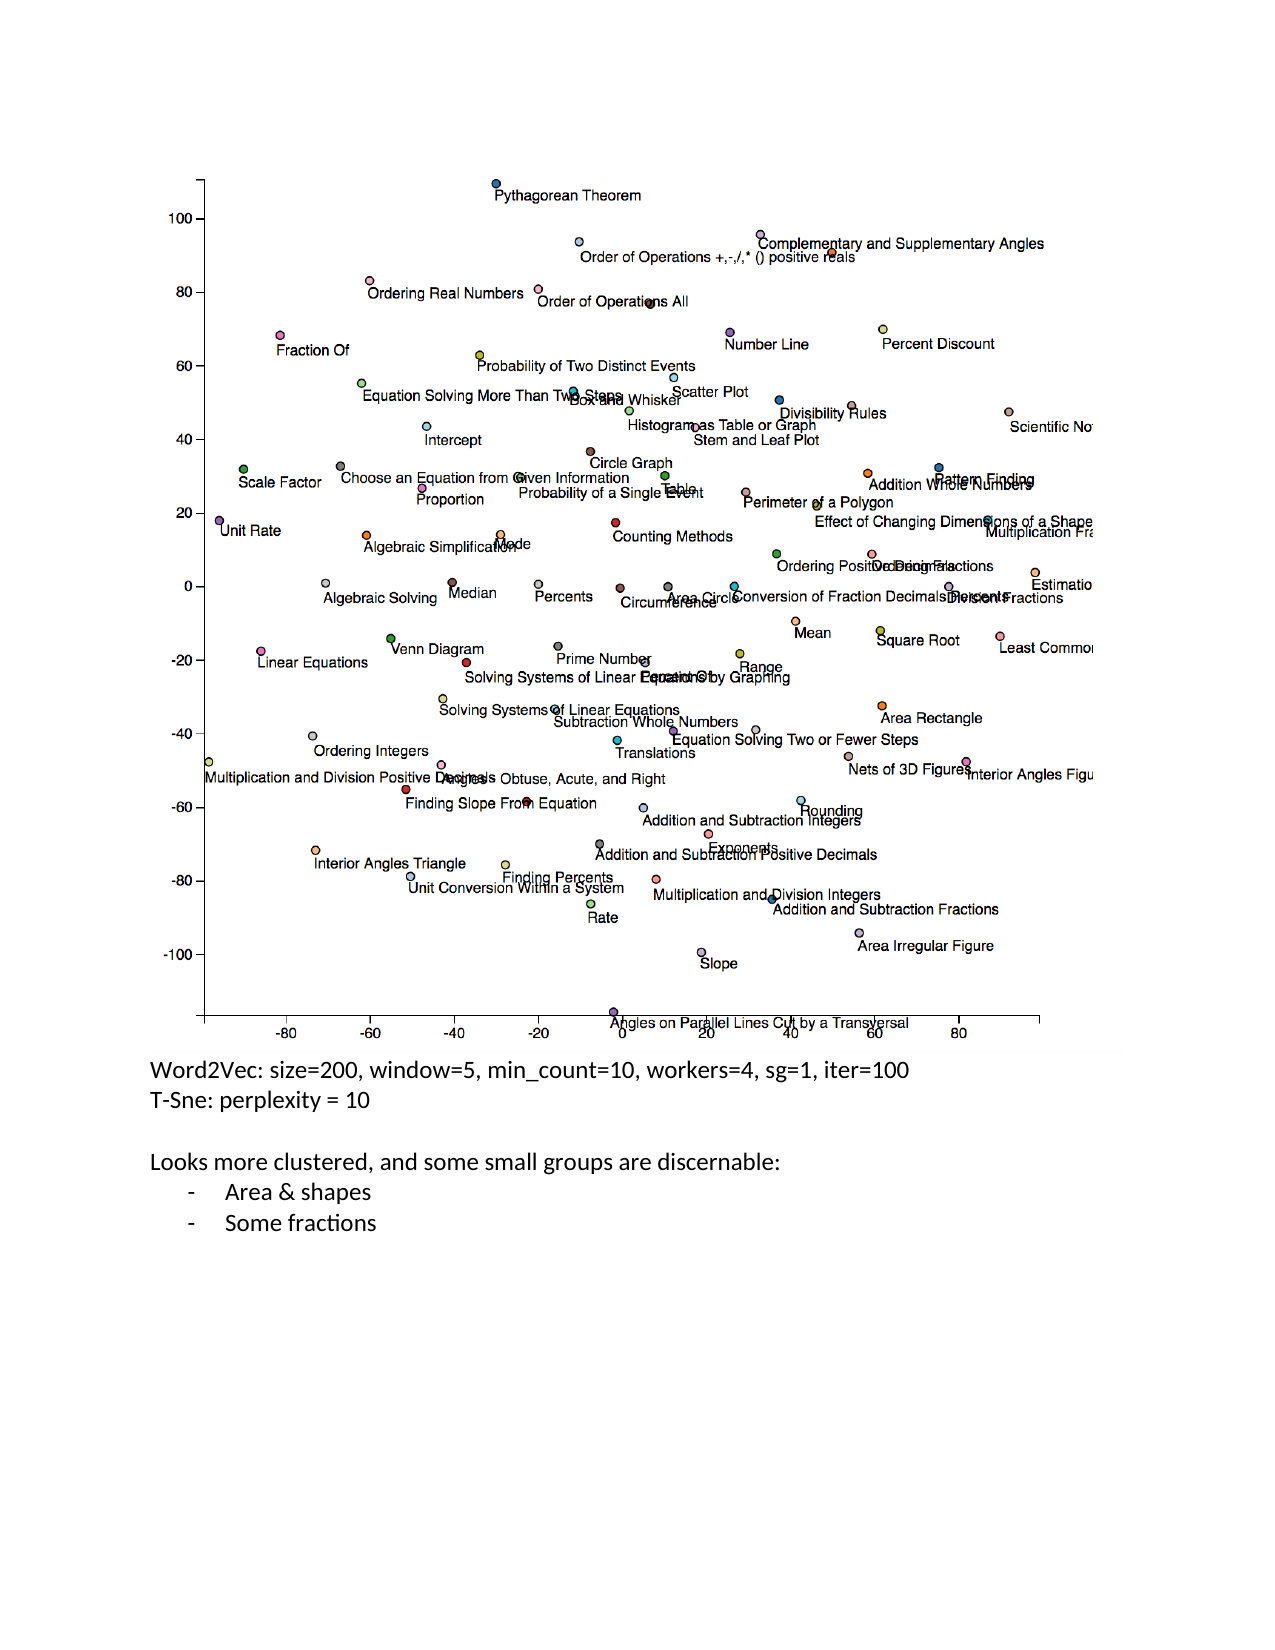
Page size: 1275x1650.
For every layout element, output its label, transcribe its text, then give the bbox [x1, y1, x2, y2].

text Word2Vec: size=200, window=5, min_count=10, workers=4, sg=1, iter=100 [150, 1055, 1125, 1085]
list Area & shapes [187, 1176, 1125, 1207]
list Some fractions [187, 1207, 1125, 1237]
text Looks more clustered, and some small groups are discernable: [150, 1146, 1125, 1176]
text T-Sne: perplexity = 10 [150, 1085, 1125, 1115]
picture [150, 150, 1125, 1055]
